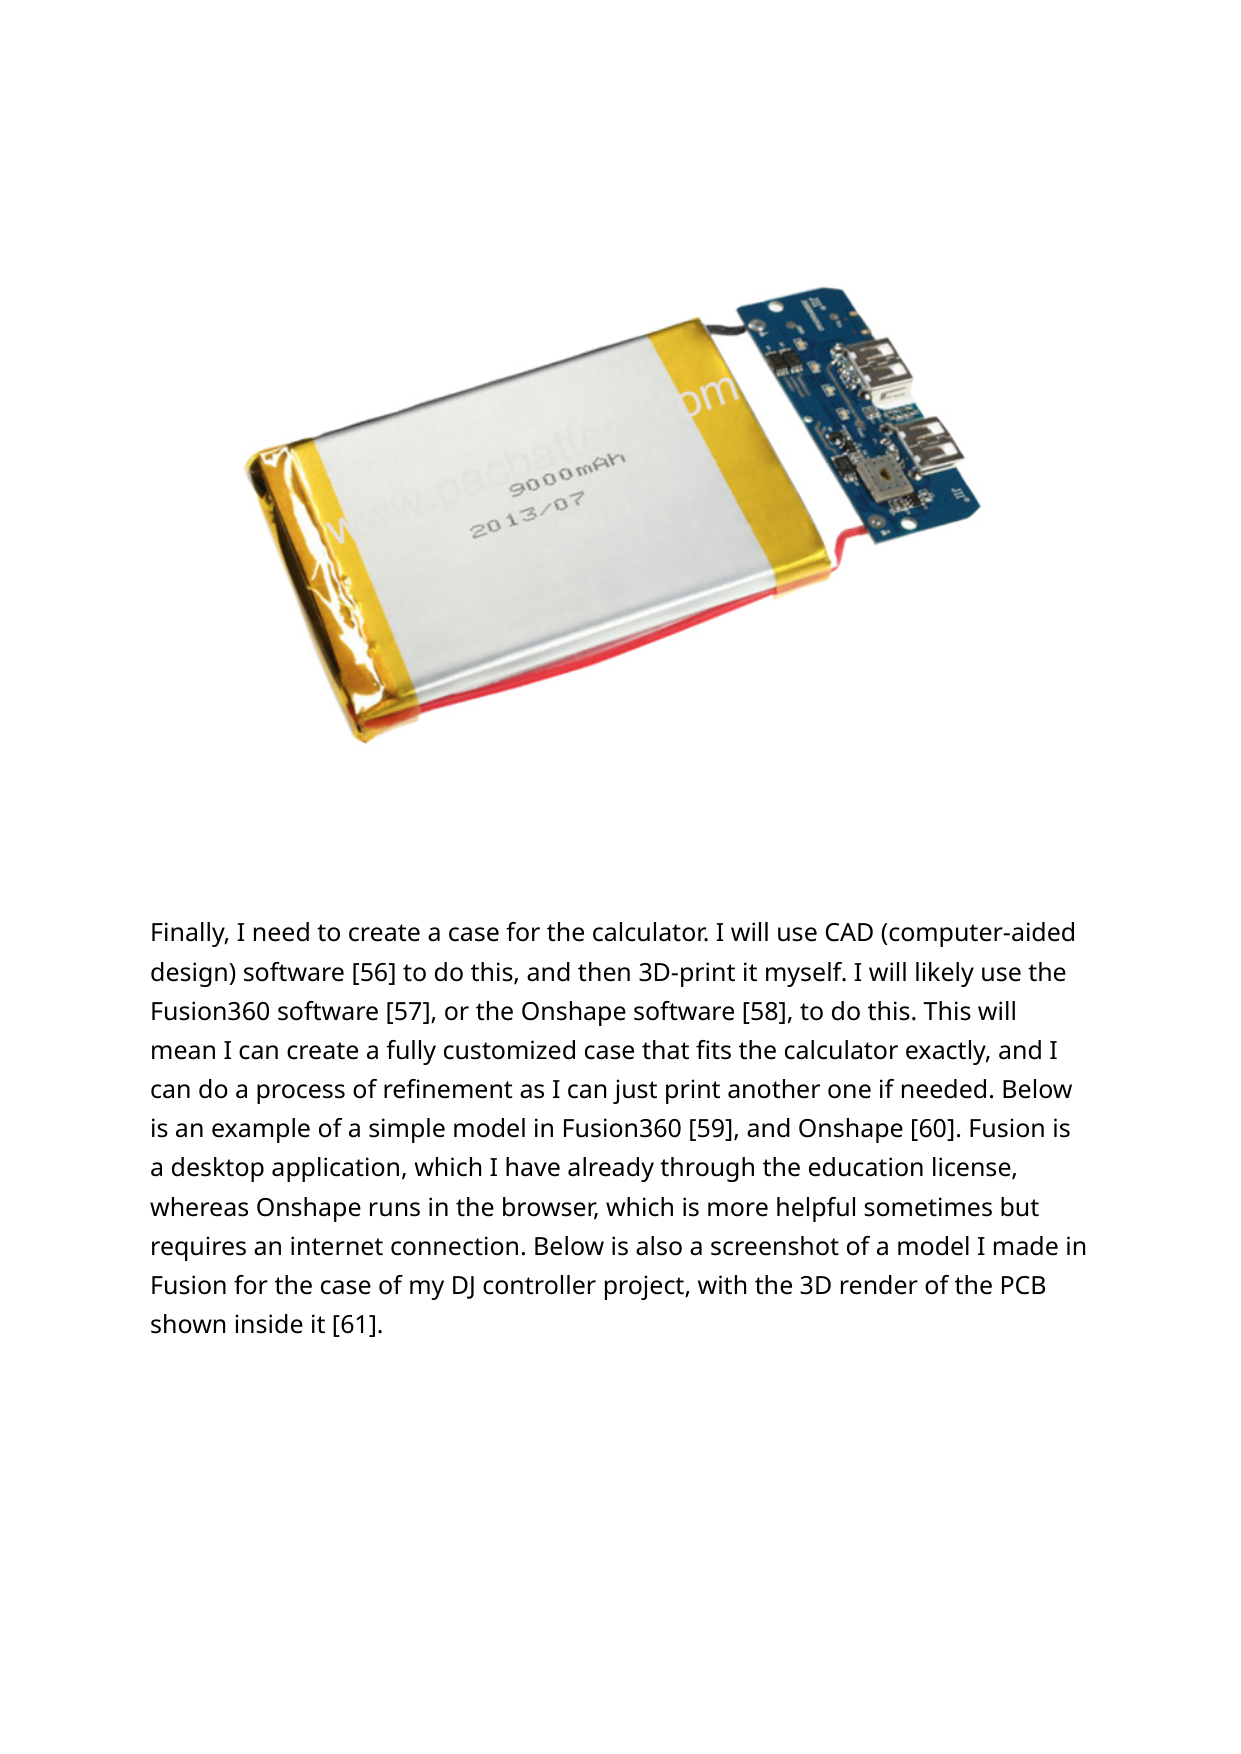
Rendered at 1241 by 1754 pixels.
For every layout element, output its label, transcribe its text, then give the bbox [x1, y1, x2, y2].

picture [150, 150, 1091, 838]
text Finally, I need to create a case for the calculator. I will use CAD (computer-aided design) software [56] to do this, and then 3D-print it myself. I will likely use the Fusion360 software [57], or the Onshape software [58], to do this. This will mean I can create a fully customized case that fits the calculator exactly, and I can do a process of refinement as I can just print another one if needed. Below is an example of a simple model in Fusion360 [59], and Onshape [60]. Fusion is a desktop application, which I have already through the education license, whereas Onshape runs in the browser, which is more helpful sometimes but requires an internet connection. Below is also a screenshot of a model I made in Fusion for the case of my DJ controller project, with the 3D render of the PCB shown inside it [61]. [150, 915, 1090, 1341]
